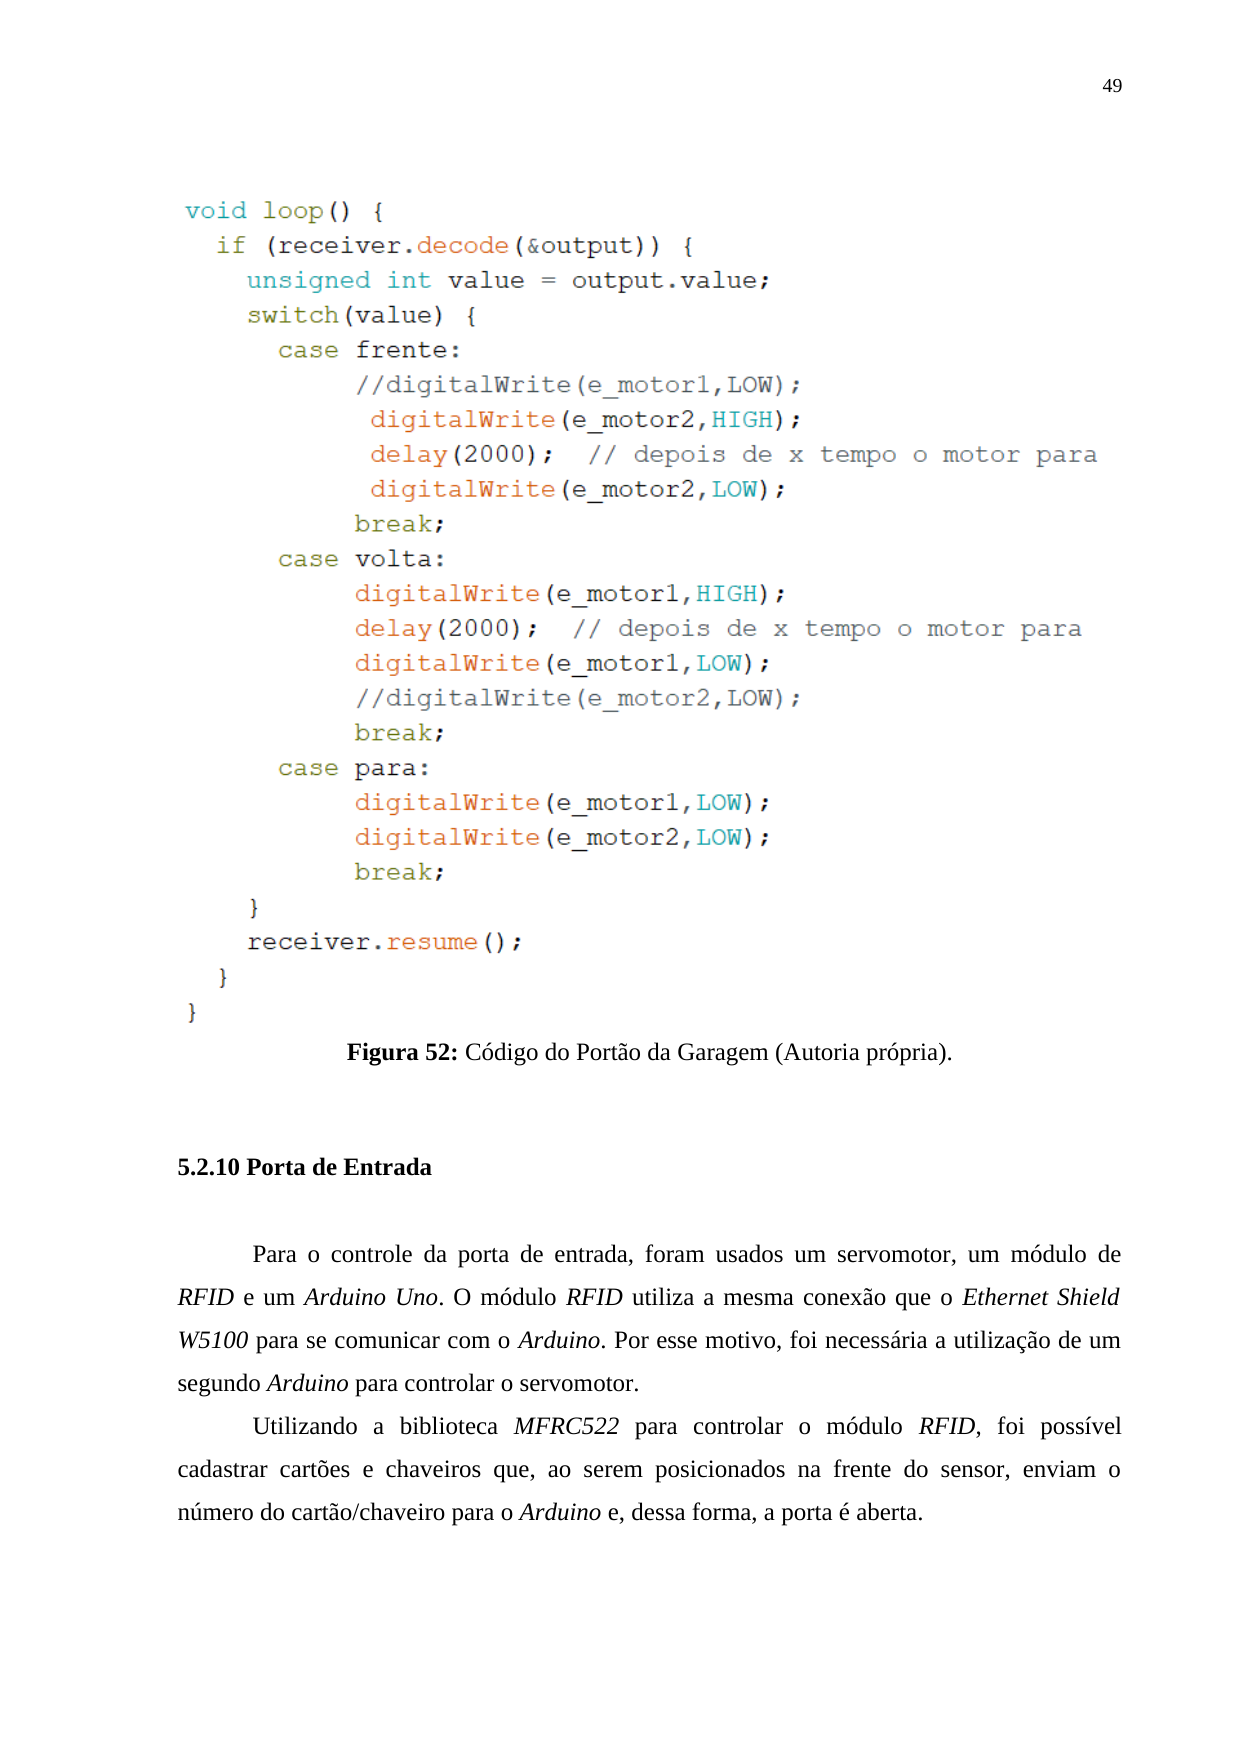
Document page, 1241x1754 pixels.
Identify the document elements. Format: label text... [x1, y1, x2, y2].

picture [177, 177, 1123, 1028]
text Utilizando a biblioteca MFRC522 para controlar o módulo RFID, foi possível cadastrar cartões e chaveiros que, ao serem posicionados na frente do sensor, enviam o número do cartão/chaveiro para o Arduino e, dessa forma, a porta é aberta. [177, 1411, 1122, 1526]
text 5.2.10 Porta de Entrada [177, 1152, 1122, 1181]
text Para o controle da porta de entrada, foram usados um servomotor, um módulo de RFID e um Arduino Uno. O módulo RFID utiliza a mesma conexão que o Ethernet Shield W5100 para se comunicar com o Arduino. Por esse motivo, foi necessária a utilização de um segundo Arduino para controlar o servomotor. [177, 1239, 1122, 1397]
